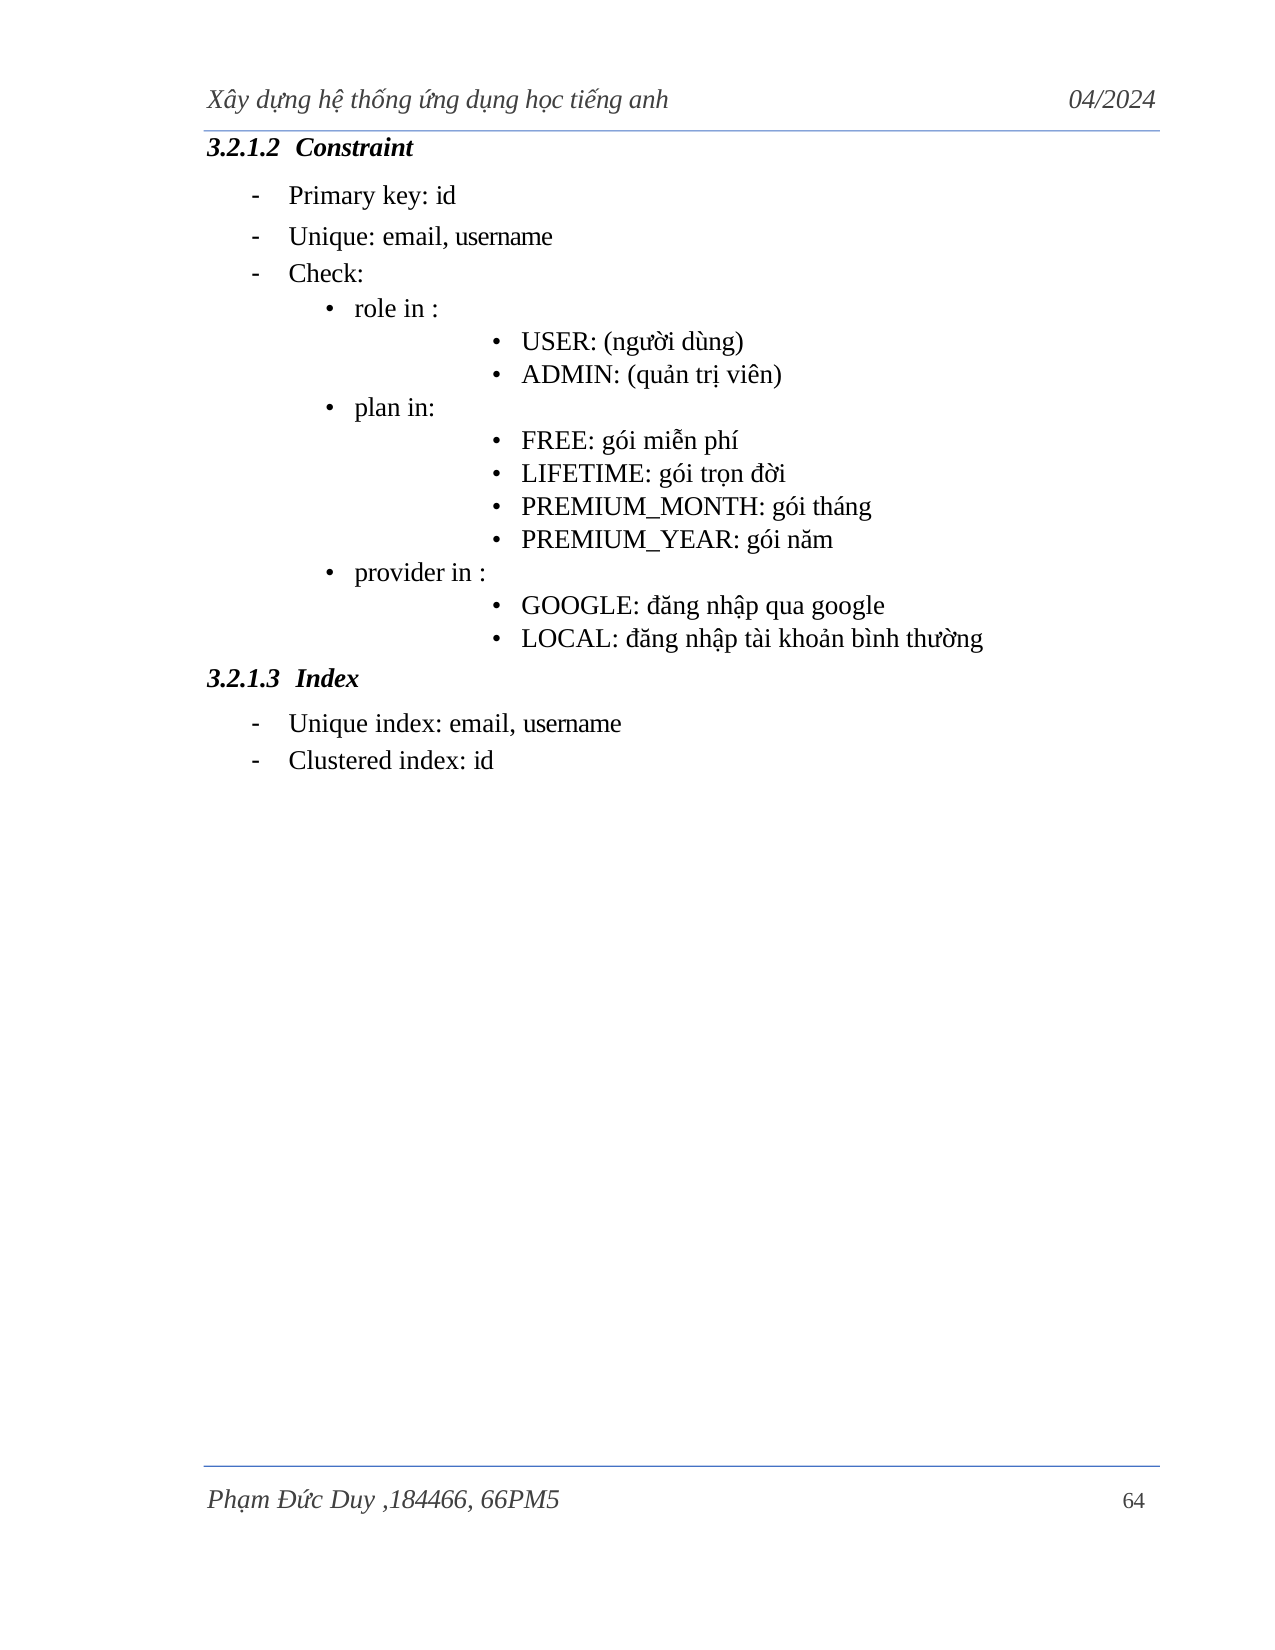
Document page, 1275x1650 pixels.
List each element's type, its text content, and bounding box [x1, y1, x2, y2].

list FREE: gói miễn phí [492, 424, 1189, 455]
list Primary key: id [251, 173, 1189, 213]
list PREMIUM_YEAR: gói năm [492, 523, 1189, 554]
list role in : [325, 292, 1189, 323]
list provider in : [325, 556, 1189, 587]
list PREMIUM_MONTH: gói tháng [492, 490, 1189, 521]
list Constraint [207, 131, 1189, 162]
list USER: (người dùng) [492, 325, 1189, 356]
list Unique index: email, username [251, 704, 1189, 741]
list Check: [251, 253, 1189, 290]
subtitle Index [207, 662, 1189, 693]
list LOCAL: đăng nhập tài khoản bình thường [492, 622, 1189, 653]
list plan in: [325, 391, 1189, 422]
list LIFETIME: gói trọn đời [492, 457, 1189, 488]
list Unique: email, username [251, 213, 1189, 253]
list Clustered index: id [251, 741, 1189, 777]
list GOOGLE: đăng nhập qua google [492, 589, 1189, 620]
list ADMIN: (quản trị viên) [492, 358, 1189, 389]
